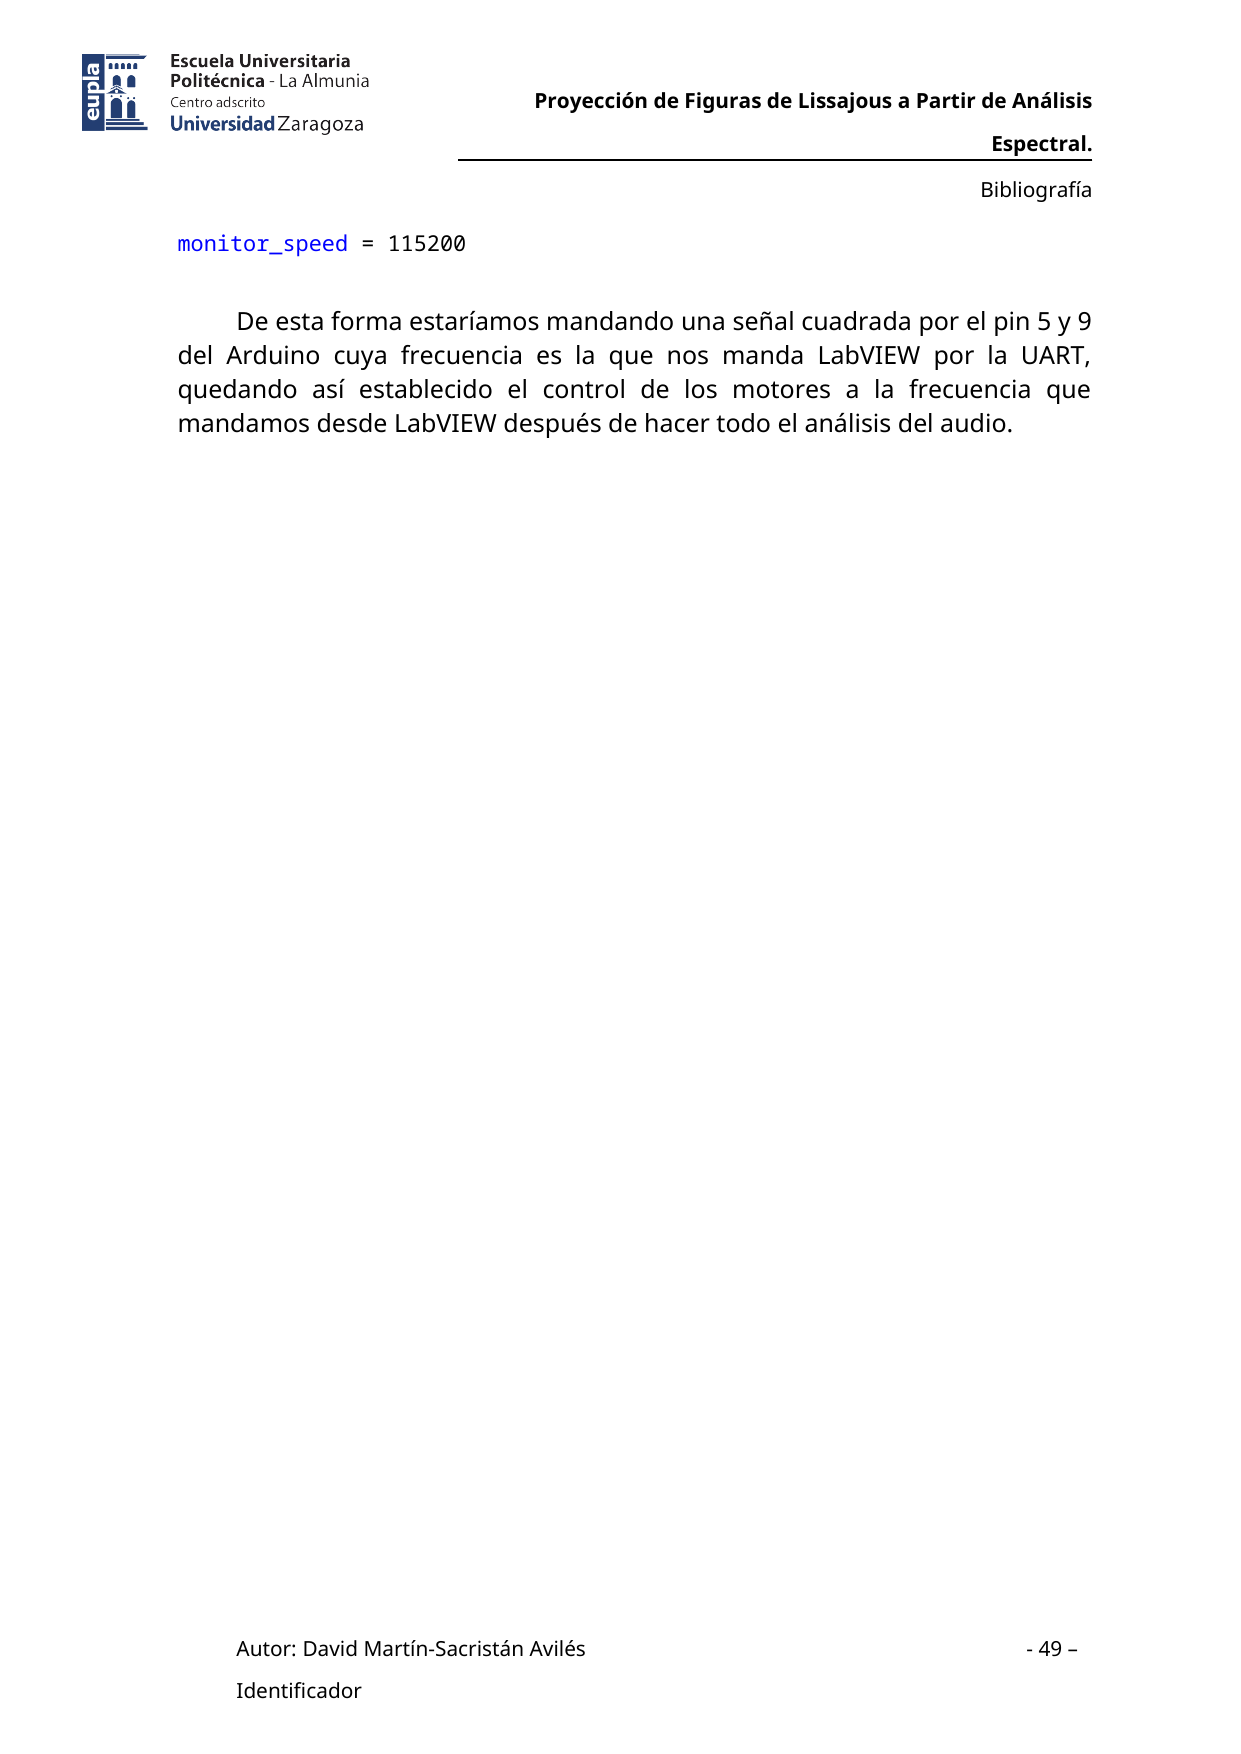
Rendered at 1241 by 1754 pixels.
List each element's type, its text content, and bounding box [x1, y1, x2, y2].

text De esta forma estaríamos mandando una señal cuadrada por el pin 5 y 9 del Arduino cuya frecuencia es la que nos manda LabVIEW por la UART, quedando así establecido el control de los motores a la frecuencia que mandamos desde LabVIEW después de hacer todo el análisis del audio. [177, 304, 1092, 440]
text monitor_speed = 115200 [177, 228, 1092, 257]
picture [82, 54, 370, 135]
